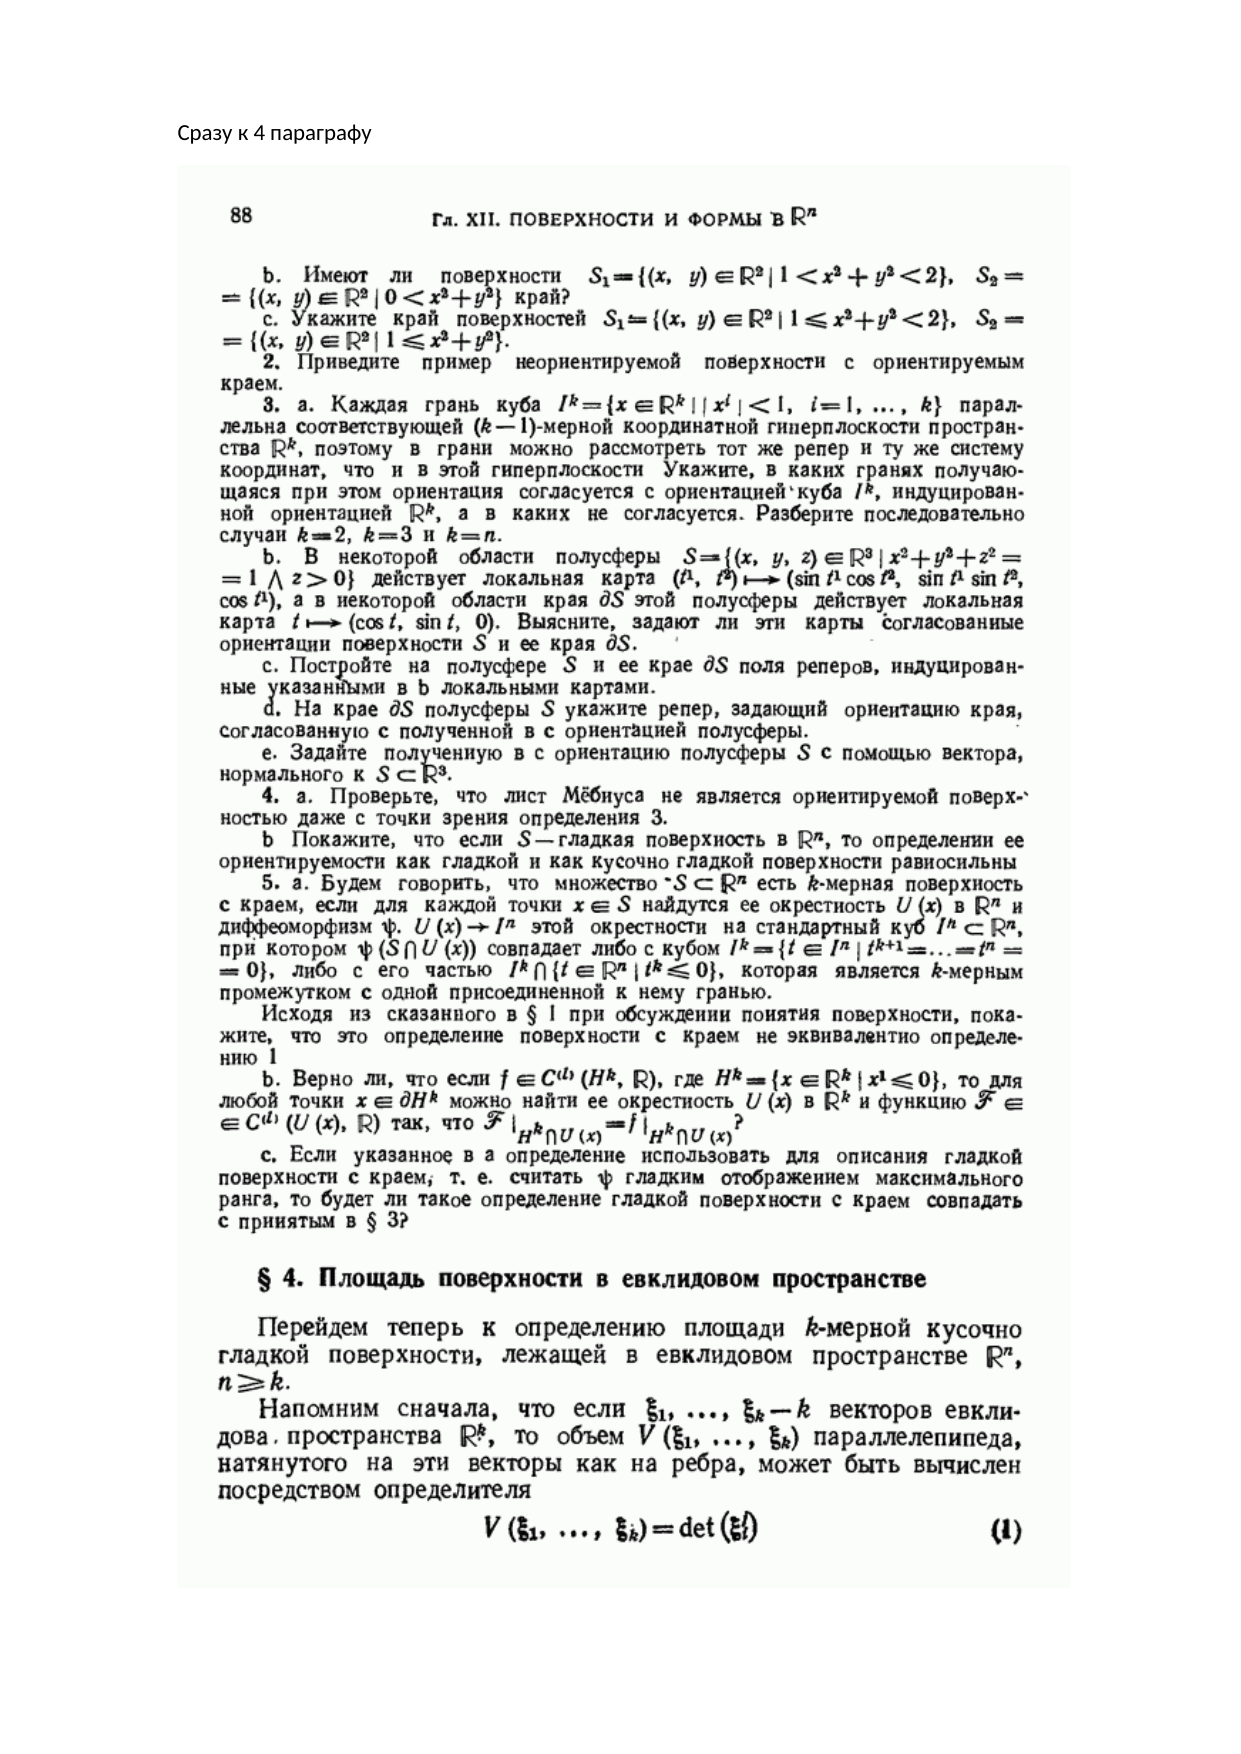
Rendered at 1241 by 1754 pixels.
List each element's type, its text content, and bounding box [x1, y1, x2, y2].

text Сразу к 4 параграфу [177, 118, 1152, 146]
picture [177, 165, 1071, 1588]
